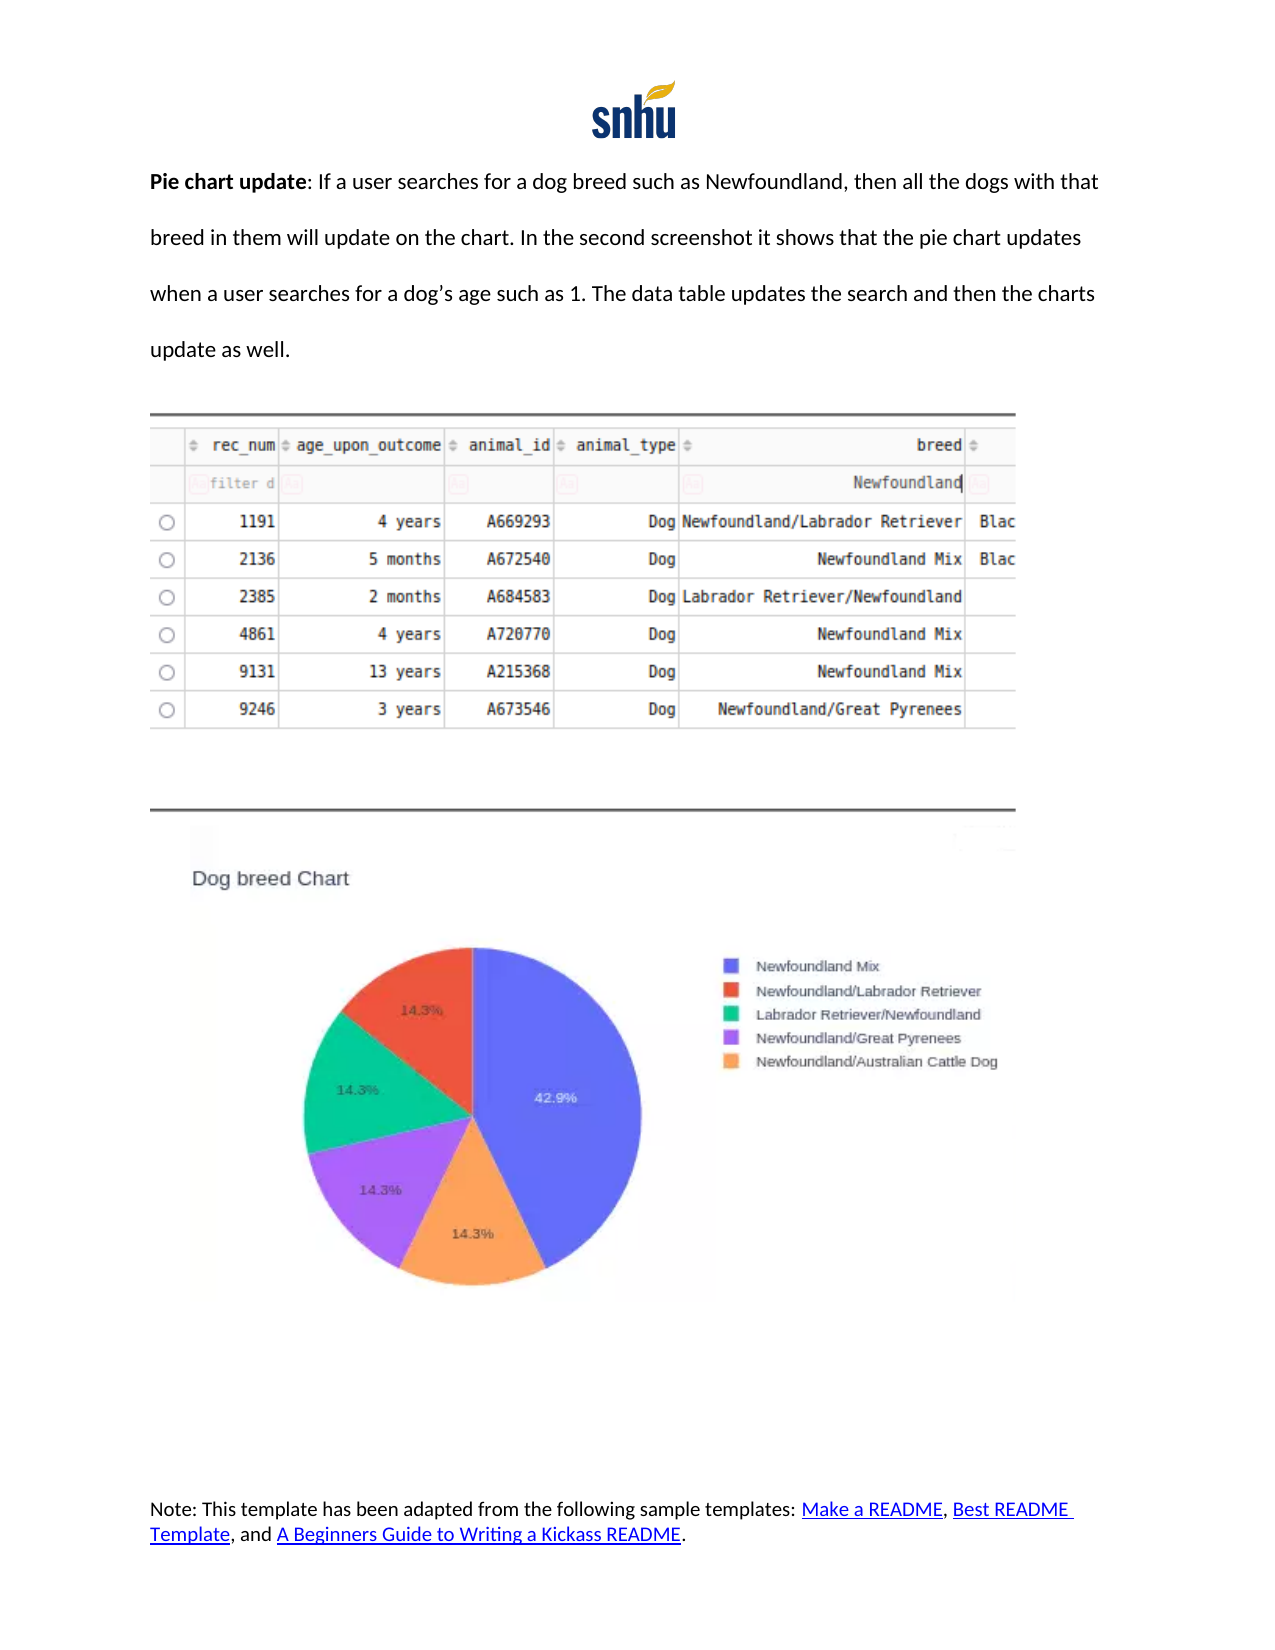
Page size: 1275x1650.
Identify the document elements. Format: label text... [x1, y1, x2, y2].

text Pie chart update: If a user searches for a dog breed such as Newfoundland, then all the dogs with that breed in them will update on the chart. In the second screenshot it shows that the pie chart updates when a user searches for a dog’s age such as 1. The data table updates the search and then the charts update as well. [150, 167, 1125, 363]
picture [150, 412, 1016, 1328]
picture [573, 75, 702, 147]
